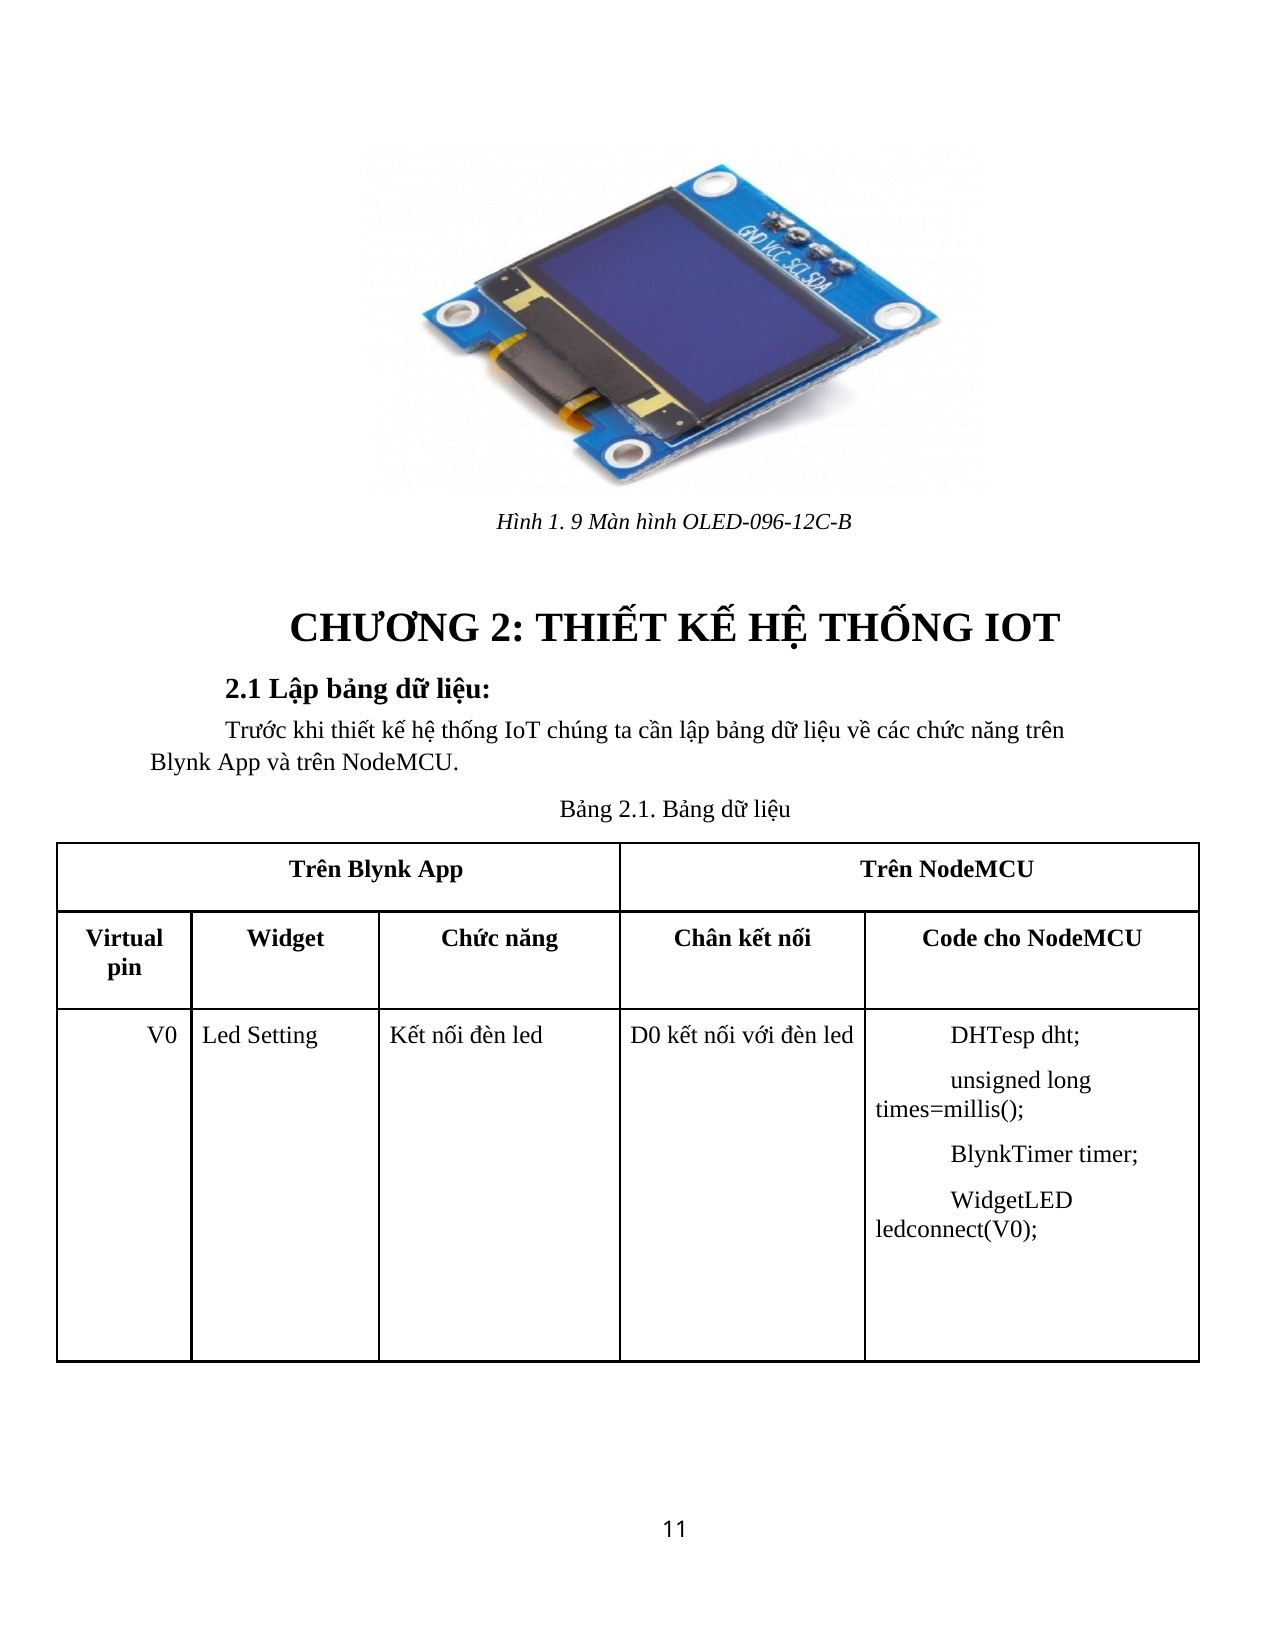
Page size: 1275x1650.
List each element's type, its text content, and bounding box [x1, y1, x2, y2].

table_cell Kết nối đèn led [380, 1010, 619, 1360]
table_cell Led Setting [193, 1010, 378, 1360]
picture [364, 150, 986, 489]
table_cell Chức năng [380, 913, 619, 1007]
table_cell D0 kết nối với đèn led [621, 1010, 864, 1360]
table_cell Virtual pin [58, 913, 190, 1007]
subtitle 2.1 Lập bảng dữ liệu: [150, 671, 1125, 705]
table_header Trên Blynk App [58, 844, 619, 910]
subtitle CHƯƠNG 2: THIẾT KẾ HỆ THỐNG IOT [150, 603, 1125, 651]
table_cell V0 [58, 1010, 190, 1360]
text Trước khi thiết kế hệ thống IoT chúng ta cần lập bảng dữ liệu về các chức năng trên Blynk App và trên NodeMCU. [150, 716, 1125, 775]
table_cell Chân kết nối [621, 913, 864, 1007]
table_header Trên NodeMCU [621, 844, 1198, 910]
table_cell Code cho NodeMCU [866, 913, 1198, 1007]
table_cell DHTesp dht; unsigned long times=millis(); BlynkTimer timer; WidgetLED ledconnect(V0); [866, 1010, 1198, 1360]
table_cell Widget [193, 913, 378, 1007]
text Hình 1. 9 Màn hình OLED-096-12C-B [150, 508, 1125, 565]
text Bảng 2.1. Bảng dữ liệu [150, 794, 1125, 823]
